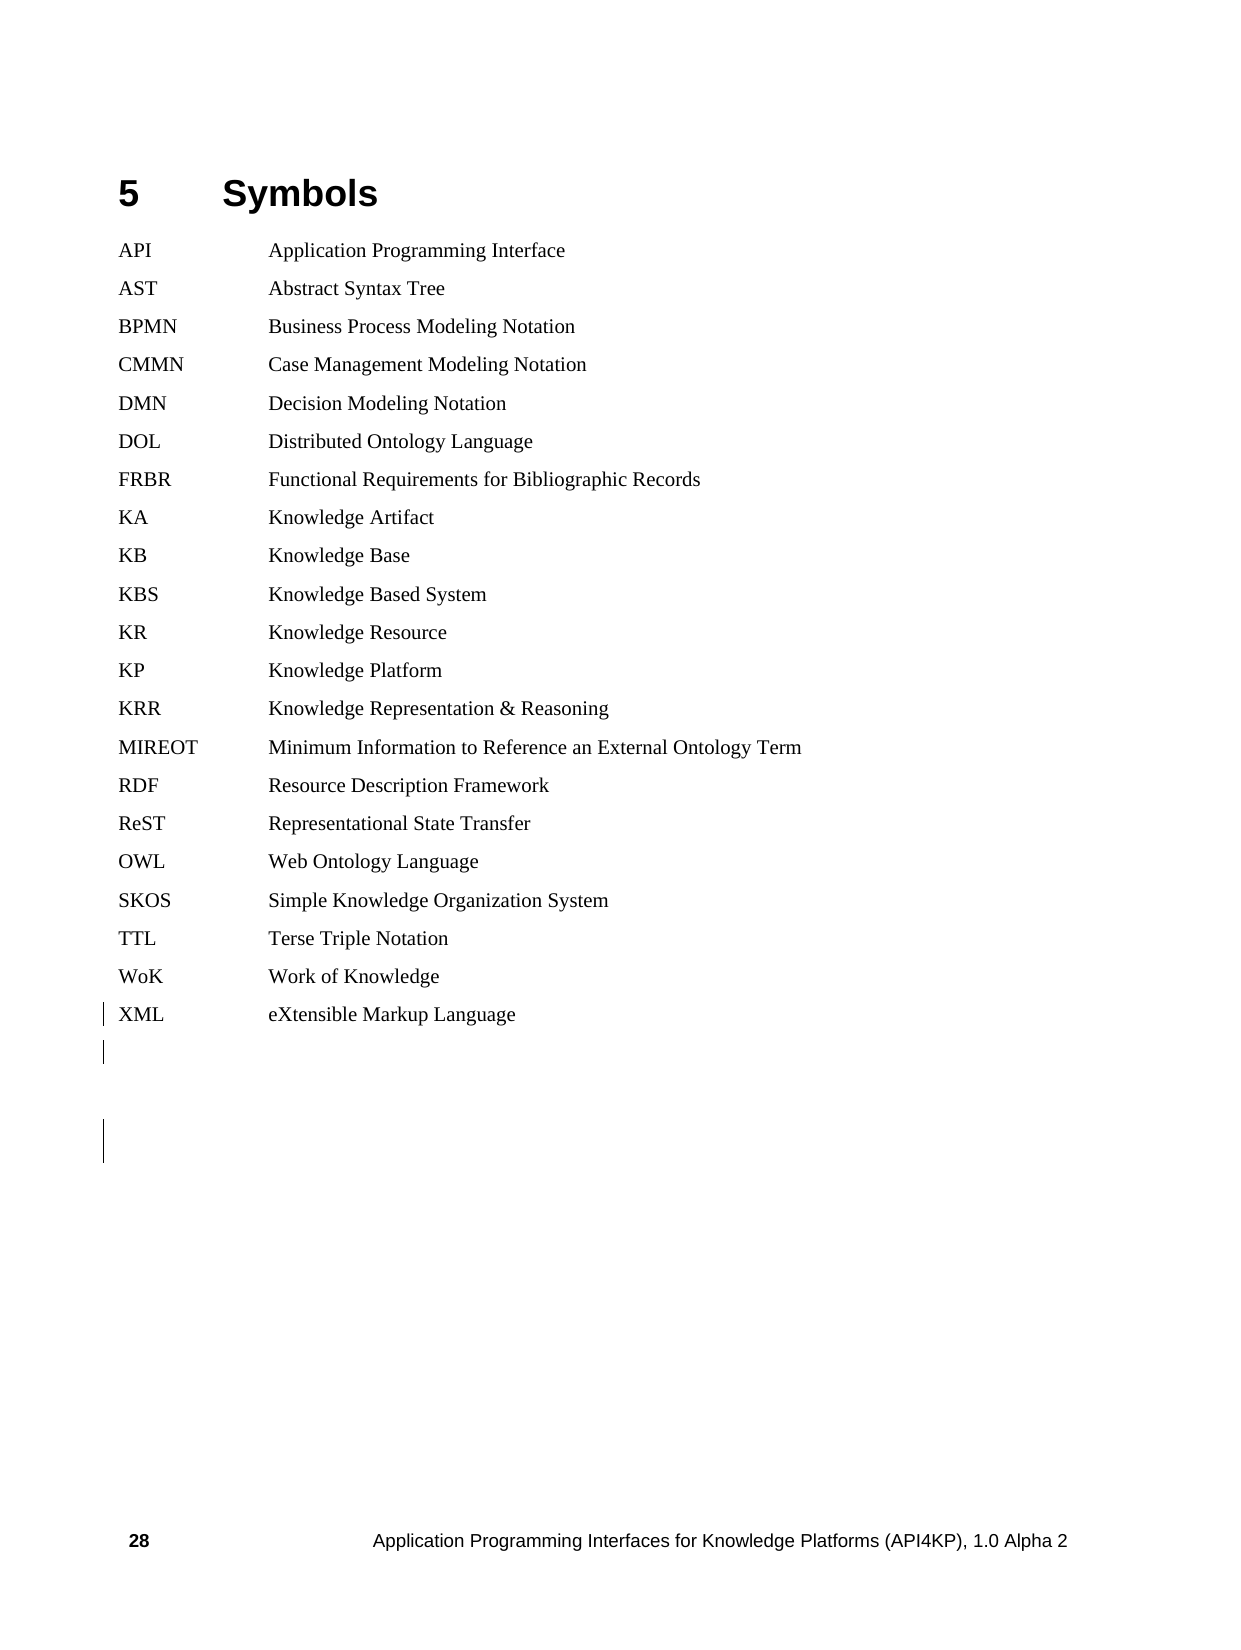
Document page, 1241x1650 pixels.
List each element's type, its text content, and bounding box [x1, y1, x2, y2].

text WoK Work of Knowledge [118, 964, 1122, 988]
text DMN Decision Modeling Notation [118, 391, 1122, 414]
text ReST Representational State Transfer [118, 811, 1122, 835]
text API Application Programming Interface [118, 238, 1122, 262]
text KB Knowledge Base [118, 543, 1122, 567]
text DOL Distributed Ontology Language [118, 429, 1122, 453]
text CMMN Case Management Modeling Notation [118, 352, 1122, 376]
text XML eXtensible Markup Language [118, 1002, 1122, 1026]
subtitle Symbols [118, 171, 1122, 214]
text RDF Resource Description Framework [118, 773, 1122, 797]
text KP Knowledge Platform [118, 658, 1122, 682]
text FRBR Functional Requirements for Bibliographic Records [118, 467, 1122, 491]
text MIREOT Minimum Information to Reference an External Ontology Term [118, 734, 1122, 759]
text BPMN Business Process Modeling Notation [118, 314, 1122, 338]
text SKOS Simple Knowledge Organization System [118, 887, 1122, 912]
text KA Knowledge Artifact [118, 505, 1122, 529]
text OWL Web Ontology Language [118, 849, 1122, 873]
text KRR Knowledge Representation & Reasoning [118, 696, 1122, 720]
text TTL Terse Triple Notation [118, 926, 1122, 950]
text AST Abstract Syntax Tree [118, 276, 1122, 300]
text KR Knowledge Resource [118, 620, 1122, 644]
text KBS Knowledge Based System [118, 582, 1122, 606]
